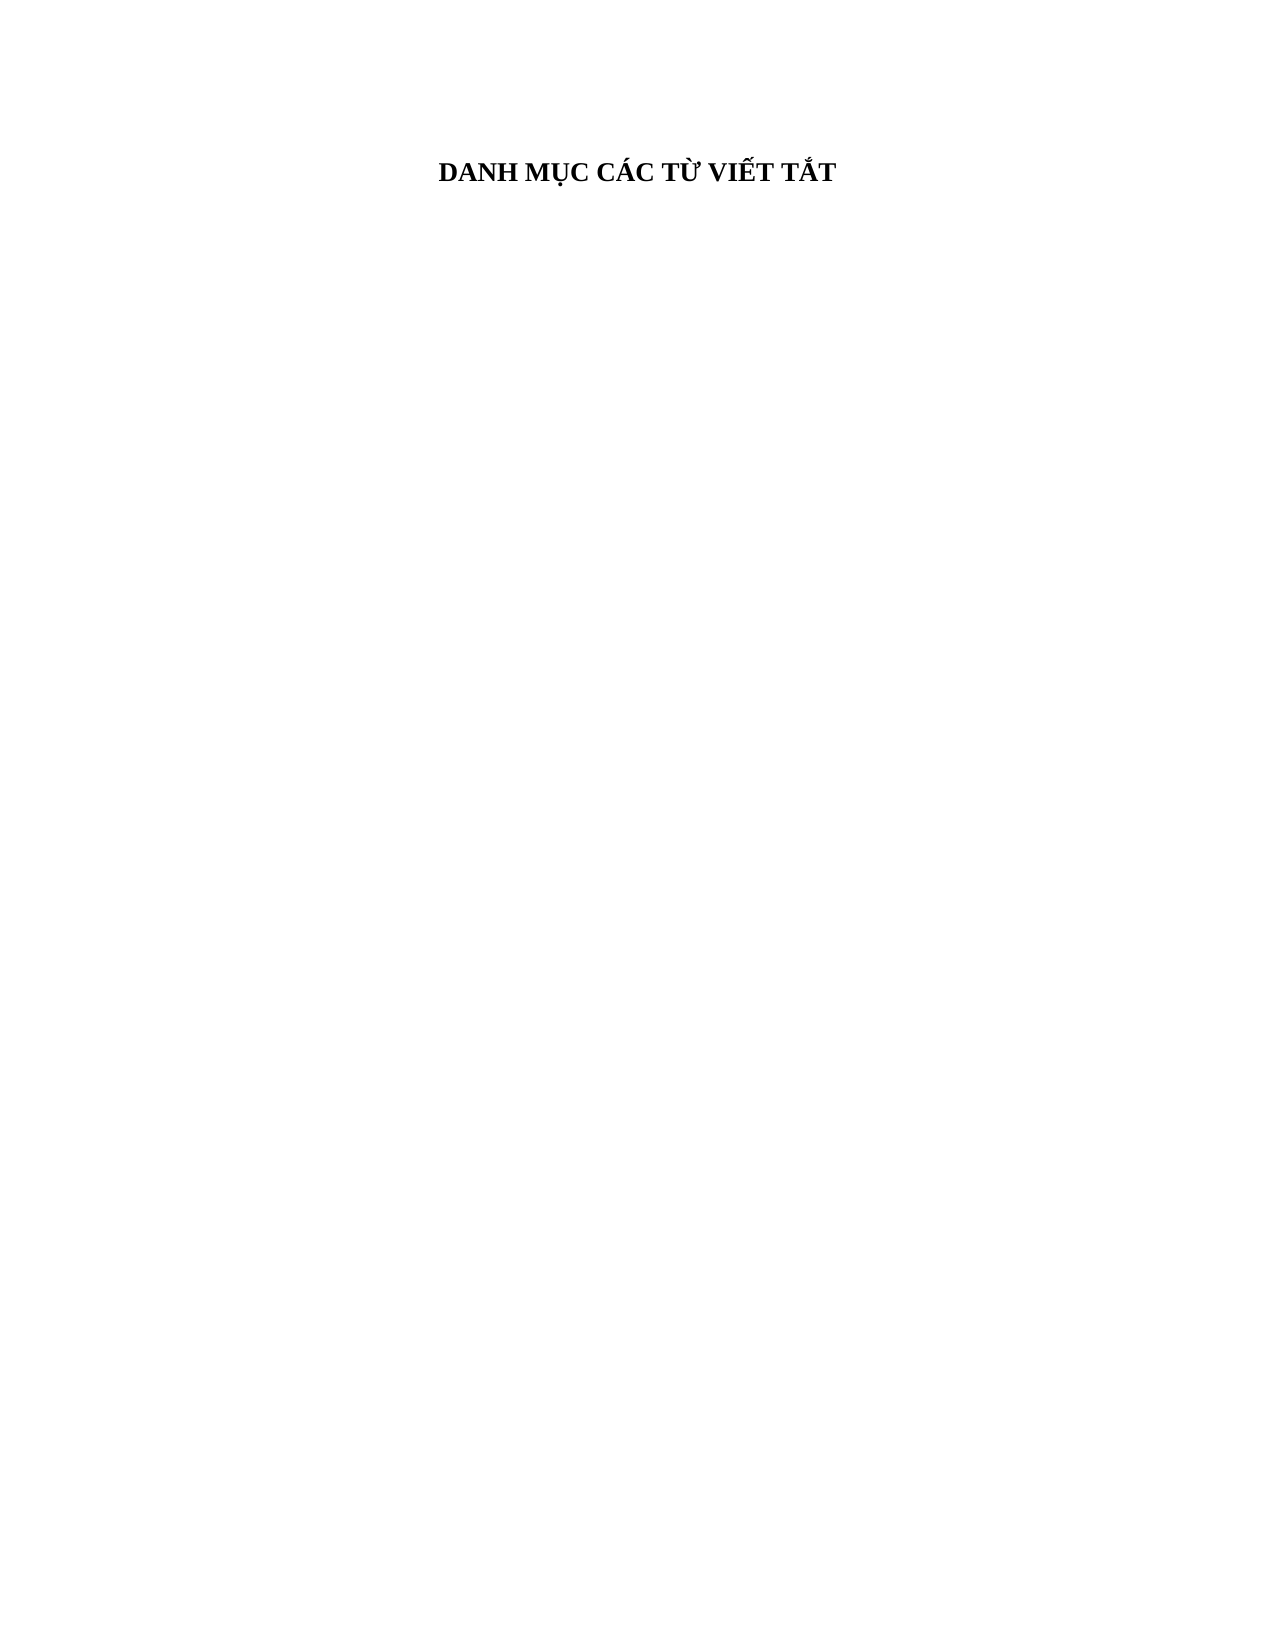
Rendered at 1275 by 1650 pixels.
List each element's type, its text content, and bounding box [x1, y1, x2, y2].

text DANH MỤC CÁC TỪ VIẾT TẮT [150, 156, 1125, 187]
